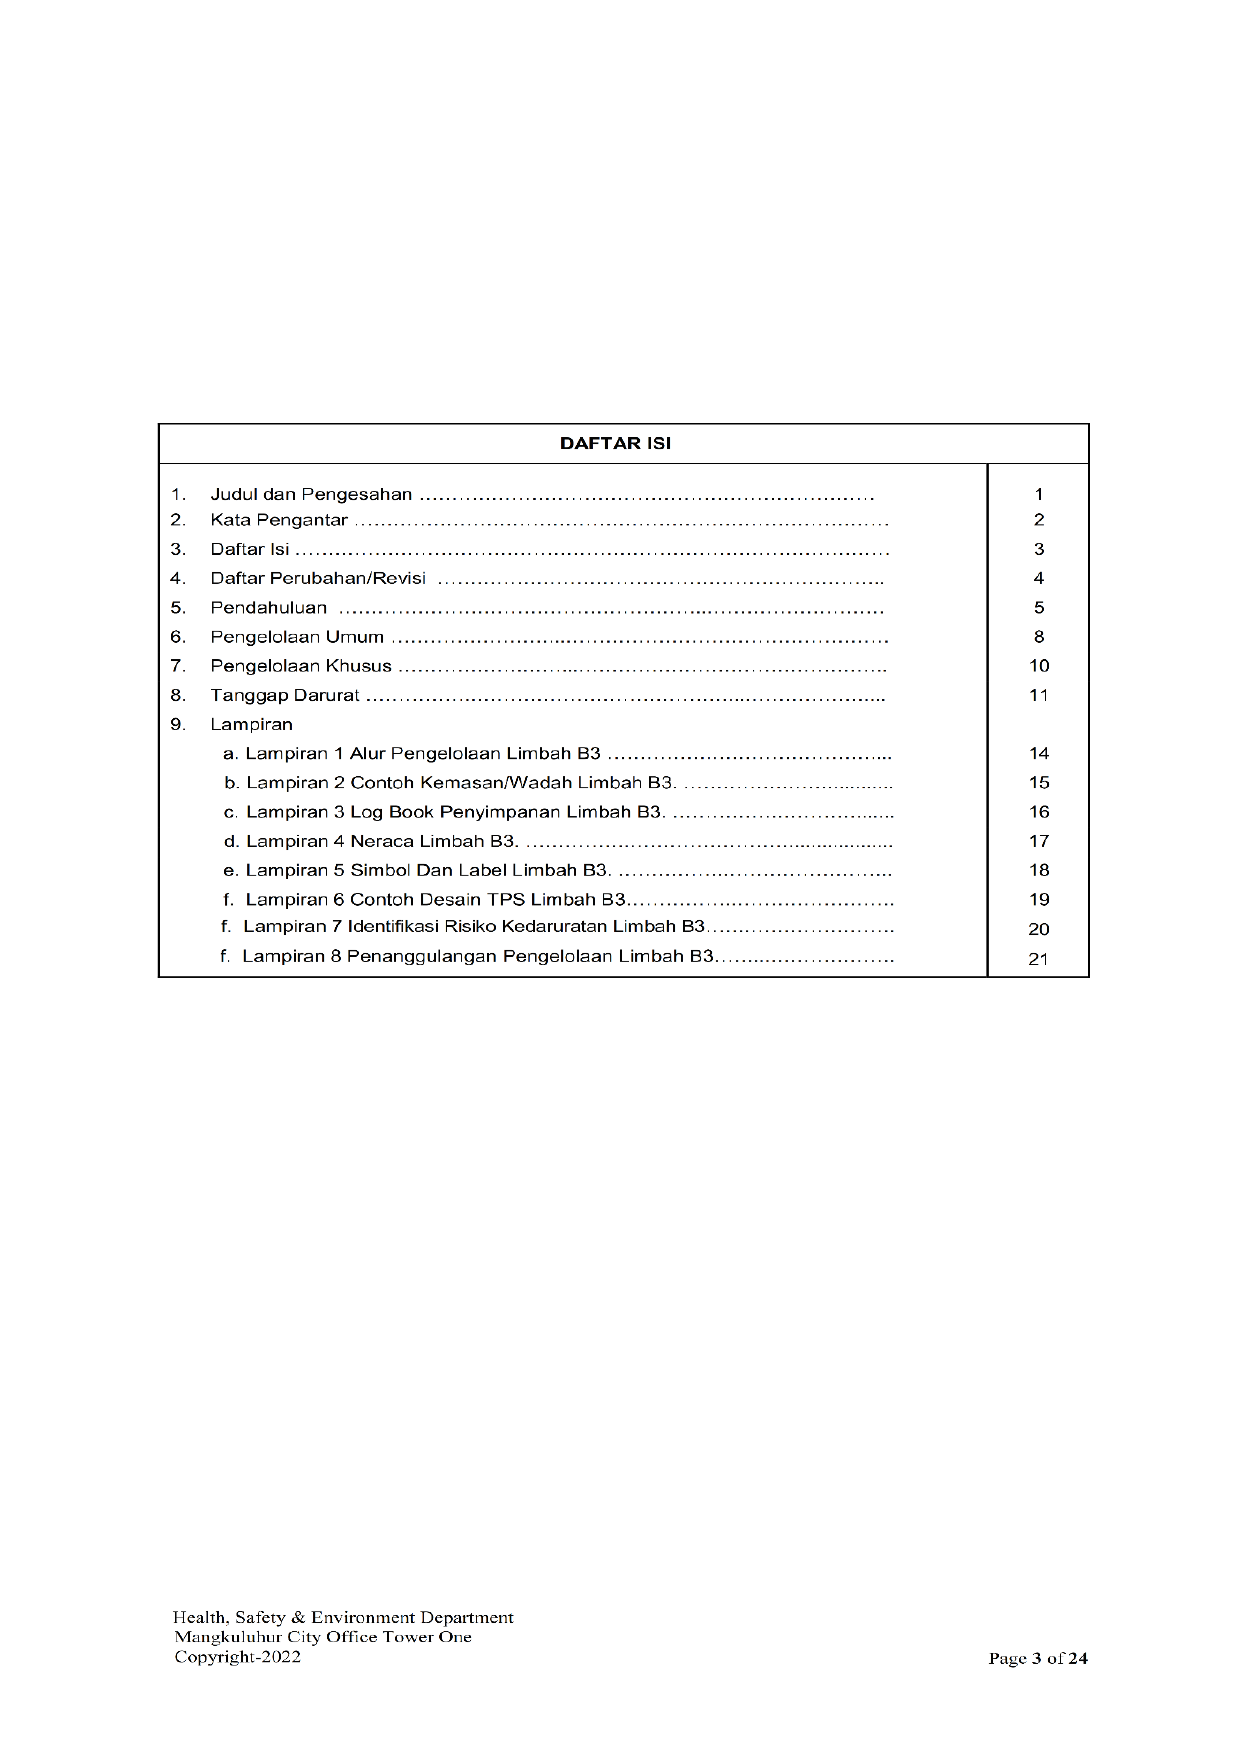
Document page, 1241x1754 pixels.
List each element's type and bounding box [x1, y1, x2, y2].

picture [0, 302, 1173, 1730]
